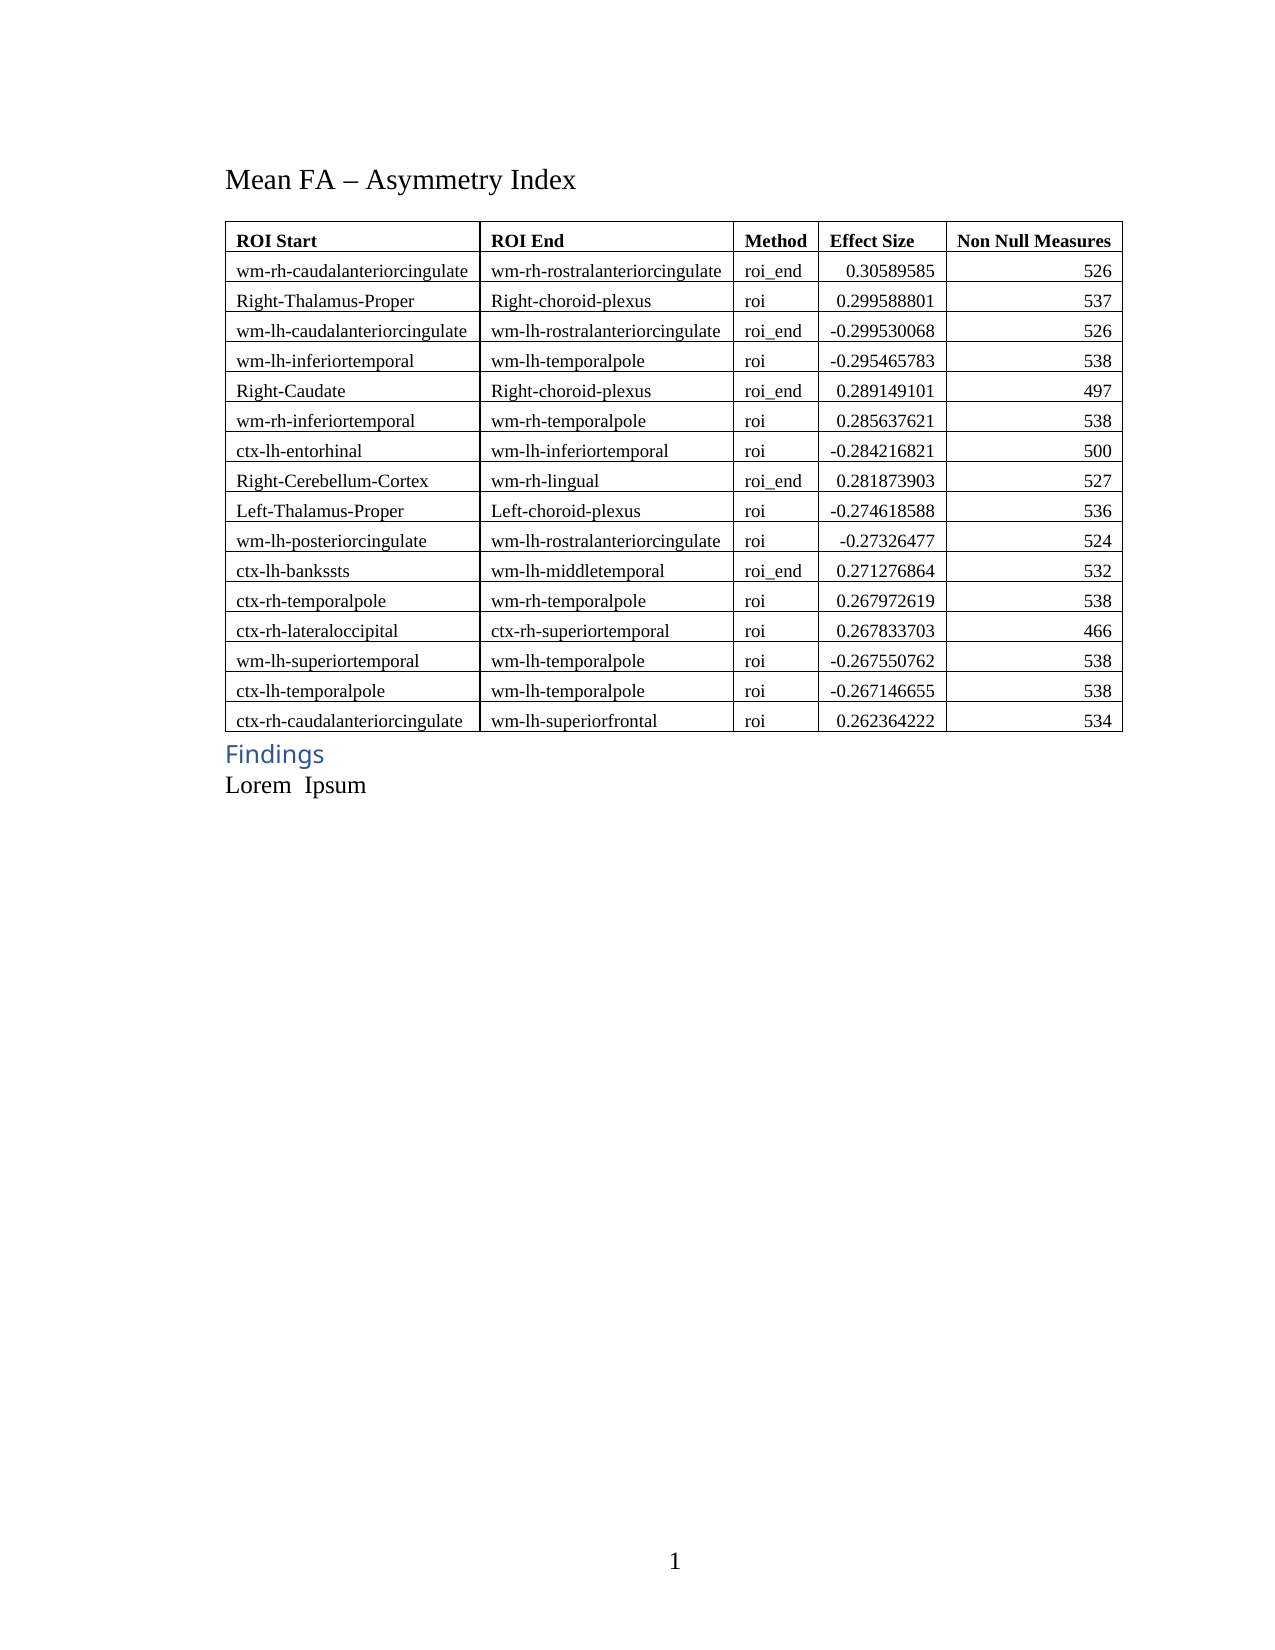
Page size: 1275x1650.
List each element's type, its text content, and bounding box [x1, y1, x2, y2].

table_cell wm-lh-rostralanteriorcingulate [481, 522, 733, 551]
table_cell roi [734, 342, 818, 371]
table_cell -0.299530068 [819, 312, 946, 341]
table_cell roi_end [734, 552, 818, 581]
table_cell Right-choroid-plexus [481, 372, 733, 401]
table_cell 532 [947, 552, 1122, 581]
table_cell ctx-lh-entorhinal [226, 432, 479, 461]
table_cell 466 [947, 612, 1122, 641]
table_cell 526 [947, 252, 1122, 281]
subtitle Mean FA – Asymmetry Index [225, 162, 1125, 196]
table_cell 534 [947, 702, 1122, 731]
table_cell 0.281873903 [819, 462, 946, 491]
table_cell roi [734, 282, 818, 311]
table_cell 0.30589585 [819, 252, 946, 281]
table_cell 0.271276864 [819, 552, 946, 581]
table_cell wm-lh-middletemporal [481, 552, 733, 581]
table_header Method [734, 222, 818, 251]
table_header Effect Size [819, 222, 946, 251]
table_cell Right-choroid-plexus [481, 282, 733, 311]
table_cell wm-rh-temporalpole [481, 402, 733, 431]
table_cell wm-rh-lingual [481, 462, 733, 491]
table_cell ctx-rh-caudalanteriorcingulate [226, 702, 479, 731]
table_cell -0.267550762 [819, 642, 946, 671]
table_cell -0.284216821 [819, 432, 946, 461]
table_header Non Null Measures [947, 222, 1122, 251]
table_cell roi [734, 492, 818, 521]
table_cell roi [734, 402, 818, 431]
table_cell roi [734, 672, 818, 701]
table_cell 538 [947, 342, 1122, 371]
subtitle Findings [225, 736, 1125, 770]
table_cell ctx-rh-temporalpole [226, 582, 479, 611]
table_cell 524 [947, 522, 1122, 551]
table_cell 0.285637621 [819, 402, 946, 431]
table_cell wm-lh-superiortemporal [226, 642, 479, 671]
table_cell Left-choroid-plexus [481, 492, 733, 521]
table_cell 538 [947, 402, 1122, 431]
table_cell wm-lh-superiorfrontal [481, 702, 733, 731]
table_cell wm-lh-rostralanteriorcingulate [481, 312, 733, 341]
table_cell Right-Caudate [226, 372, 479, 401]
table_cell roi_end [734, 462, 818, 491]
table_cell roi [734, 432, 818, 461]
table_cell ctx-lh-bankssts [226, 552, 479, 581]
table_cell 538 [947, 672, 1122, 701]
text Lorem Ipsum [225, 770, 1125, 799]
table_cell 0.289149101 [819, 372, 946, 401]
table_cell roi_end [734, 372, 818, 401]
table_cell wm-lh-temporalpole [481, 672, 733, 701]
table_cell 538 [947, 642, 1122, 671]
table_cell roi [734, 582, 818, 611]
table_cell wm-lh-posteriorcingulate [226, 522, 479, 551]
table_cell roi [734, 642, 818, 671]
table_cell 538 [947, 582, 1122, 611]
table_cell roi [734, 612, 818, 641]
table_cell roi [734, 702, 818, 731]
table_header ROI Start [226, 222, 479, 251]
table_cell Left-Thalamus-Proper [226, 492, 479, 521]
table_cell 0.299588801 [819, 282, 946, 311]
table_cell Right-Cerebellum-Cortex [226, 462, 479, 491]
table_cell roi_end [734, 252, 818, 281]
table_cell 527 [947, 462, 1122, 491]
table_cell ctx-rh-superiortemporal [481, 612, 733, 641]
table_cell wm-rh-caudalanteriorcingulate [226, 252, 479, 281]
table_cell roi [734, 522, 818, 551]
table_cell 536 [947, 492, 1122, 521]
table_header ROI End [481, 222, 733, 251]
table_cell ctx-lh-temporalpole [226, 672, 479, 701]
table_cell 537 [947, 282, 1122, 311]
table_cell 500 [947, 432, 1122, 461]
table_cell 497 [947, 372, 1122, 401]
table_cell wm-lh-inferiortemporal [481, 432, 733, 461]
table_cell 0.267972619 [819, 582, 946, 611]
table_cell wm-lh-temporalpole [481, 342, 733, 371]
table_cell ctx-rh-lateraloccipital [226, 612, 479, 641]
table_cell 0.262364222 [819, 702, 946, 731]
table_cell -0.267146655 [819, 672, 946, 701]
table_cell wm-rh-temporalpole [481, 582, 733, 611]
table_cell wm-rh-inferiortemporal [226, 402, 479, 431]
table_cell wm-lh-temporalpole [481, 642, 733, 671]
table_cell 0.267833703 [819, 612, 946, 641]
table_cell -0.27326477 [819, 522, 946, 551]
table_cell Right-Thalamus-Proper [226, 282, 479, 311]
table_cell wm-rh-rostralanteriorcingulate [481, 252, 733, 281]
table_cell wm-lh-inferiortemporal [226, 342, 479, 371]
table_cell 526 [947, 312, 1122, 341]
table_cell -0.295465783 [819, 342, 946, 371]
table_cell -0.274618588 [819, 492, 946, 521]
table_cell roi_end [734, 312, 818, 341]
table_cell wm-lh-caudalanteriorcingulate [226, 312, 479, 341]
